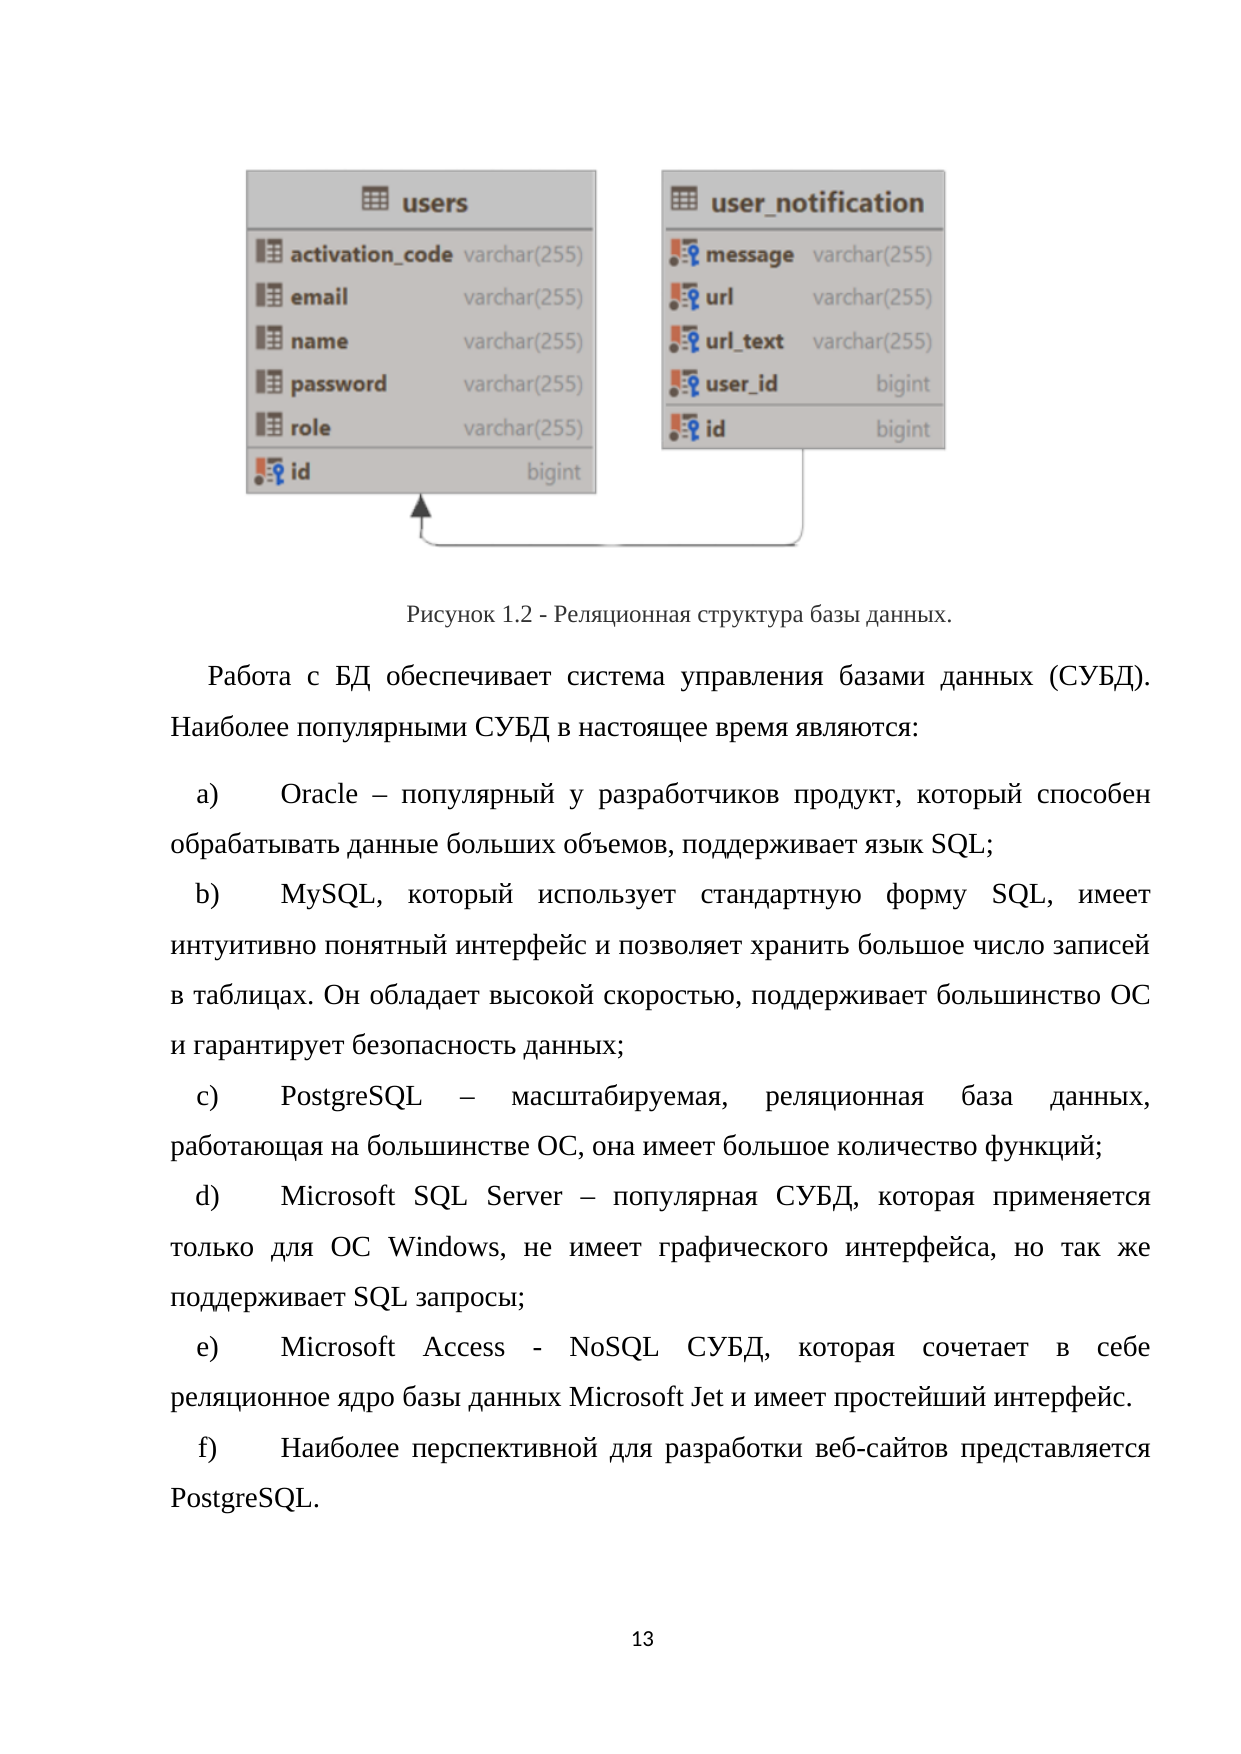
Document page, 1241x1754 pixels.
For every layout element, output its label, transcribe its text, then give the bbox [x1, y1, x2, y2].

list PostgreSQL – масштабируемая, реляционная база данных, работающая на большинстве ОС, она имеет большое количество функций; [170, 1078, 1152, 1162]
list MySQL, который использует стандартную форму SQL, имеет интуитивно понятный интерфейс и позволяет хранить большое число записей в таблицах. Он обладает высокой скоростью, поддерживает большинство ОС и гарантирует безопасность данных; [170, 876, 1152, 1061]
list Microsoft SQL Server – популярная СУБД, которая применяется только для ОС Windows, не имеет графического интерфейса, но так же поддерживает SQL запросы; [170, 1178, 1152, 1312]
list Наиболее перспективной для разработки веб-сайтов представляется PostgreSQL. [170, 1430, 1152, 1514]
list Oracle – популярный у разработчиков продукт, который способен обрабатывать данные больших объемов, поддерживает язык SQL; [170, 776, 1152, 860]
text Рисунок 1.2 - Реляционная структура базы данных. [170, 599, 1152, 627]
list Microsoft Access - NoSQL СУБД, которая сочетает в себе реляционное ядро базы данных Microsoft Jet и имеет простейший интерфейс. [170, 1329, 1152, 1413]
text Работа с БД обеспечивает система управления базами данных (СУБД). Наиболее популярными СУБД в настоящее время являются: [170, 658, 1152, 742]
